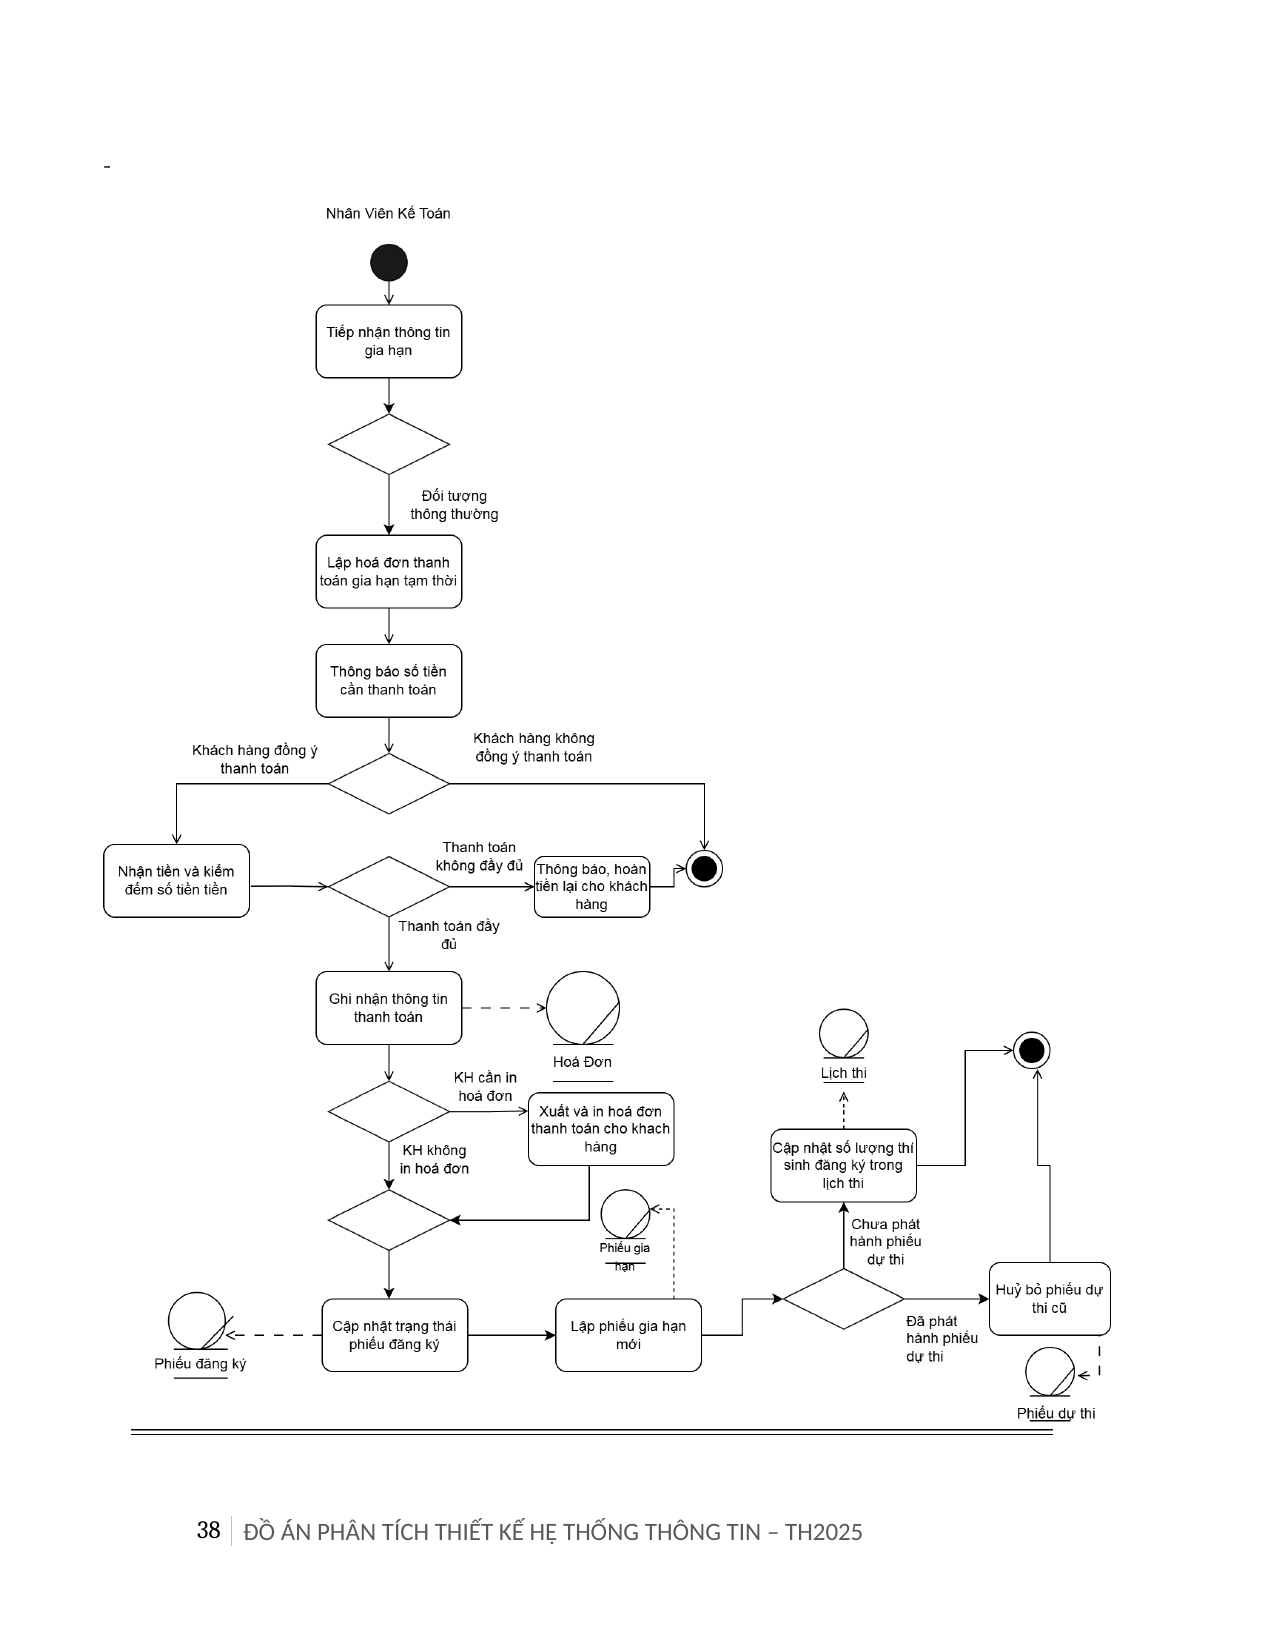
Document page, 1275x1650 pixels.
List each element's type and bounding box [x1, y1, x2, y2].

picture [103, 195, 1111, 1435]
